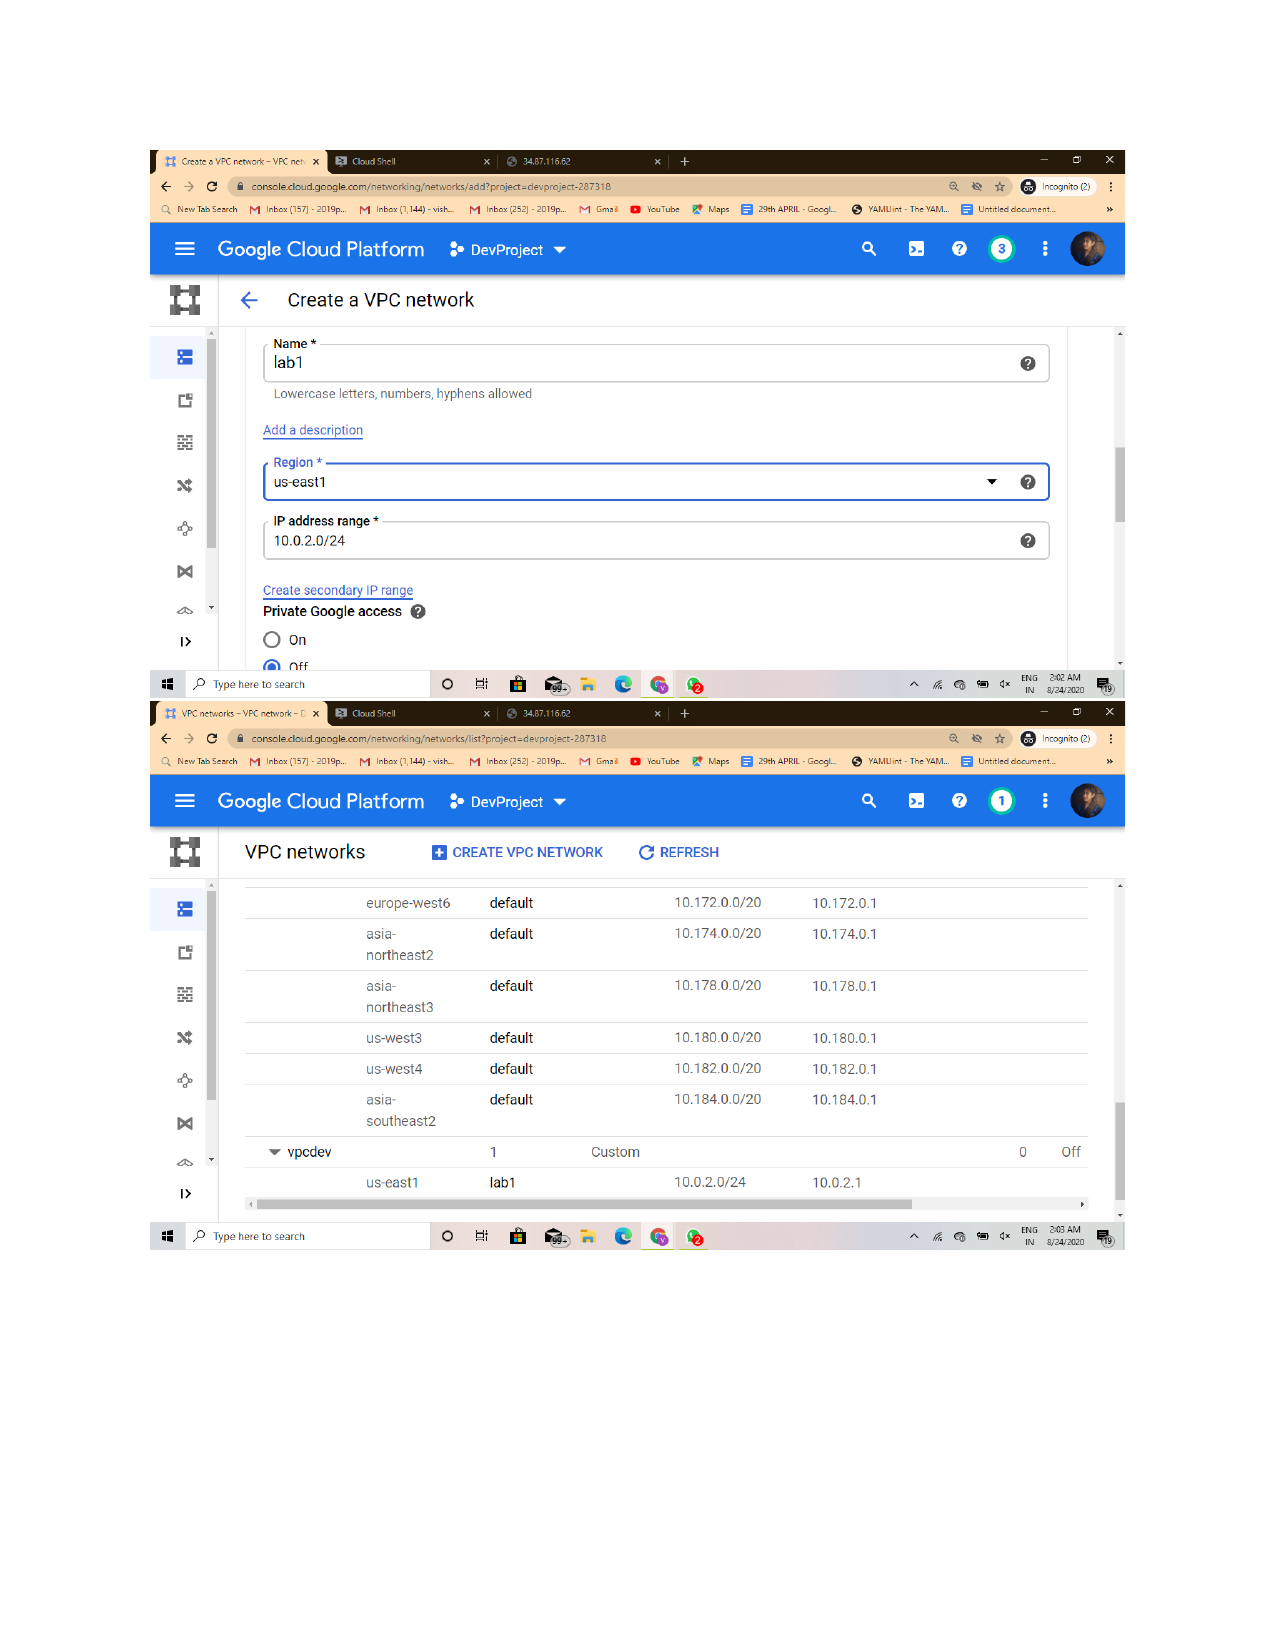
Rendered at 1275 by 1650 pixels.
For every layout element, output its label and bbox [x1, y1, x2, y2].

picture [150, 701, 1125, 1250]
picture [150, 150, 1125, 698]
